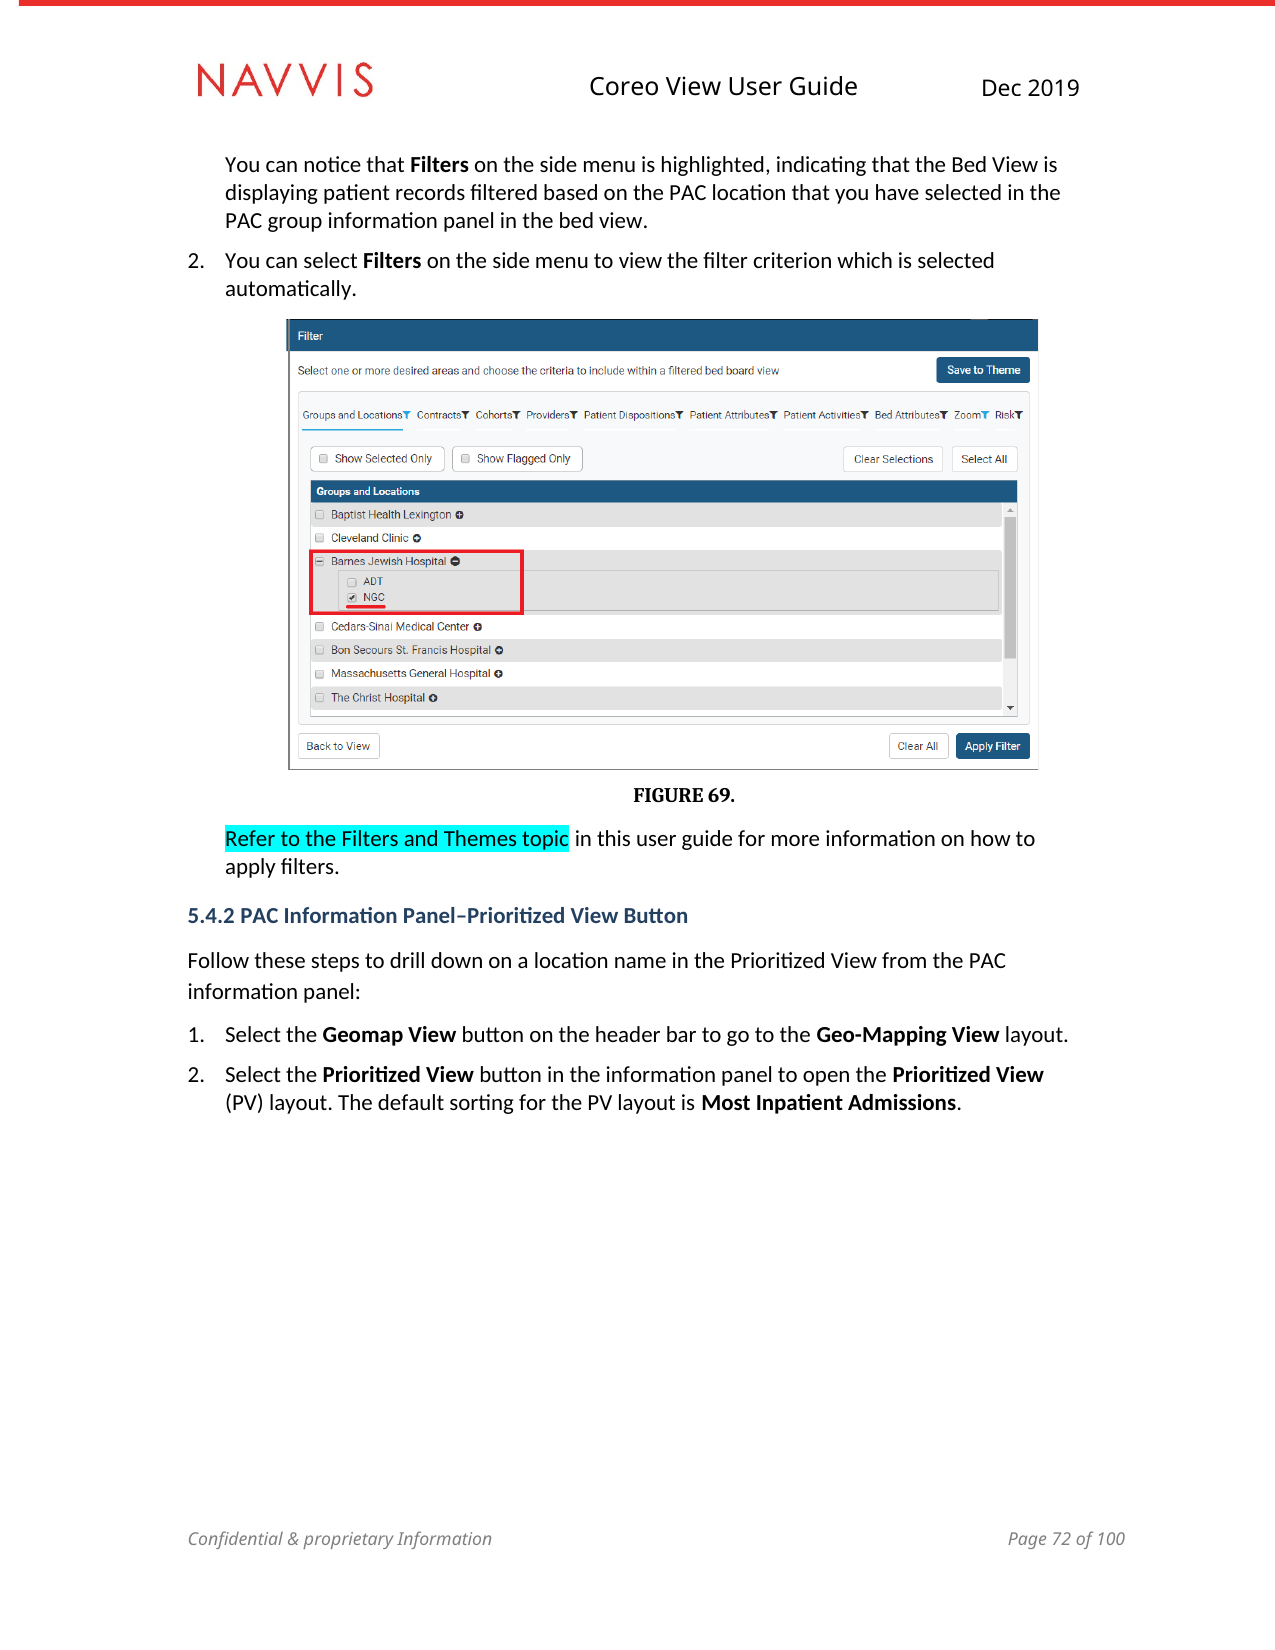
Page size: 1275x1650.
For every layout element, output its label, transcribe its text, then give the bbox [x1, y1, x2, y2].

list You can select Filters on the side menu to view the filter criterion which is selected automatically. [187, 247, 1087, 303]
list Select the Prioritized View button in the information panel to open the Prioritized View (PV) layout. The default sorting for the PV layout is Most Inpatient Admissions. [187, 1061, 1087, 1117]
subtitle PAC Information Panel–Prioritized View Button [187, 901, 1087, 929]
list Select the Geomap View button on the header bar to go to the Geo-Mapping View layout. [187, 1020, 1087, 1048]
picture [286, 319, 1039, 770]
picture [187, 55, 383, 104]
text You can notice that Filters on the side menu is highlighted, indicating that the Bed View is displaying patient records filtered based on the PAC location that you have selected in the PAC group information panel in the bed view. [225, 150, 1087, 234]
text Refer to the Filters and Themes topic in this user guide for more information on how to apply filters. [225, 824, 1087, 881]
text Follow these steps to drill down on a location name in the Prioritized View from the PAC information panel: [187, 946, 1087, 1005]
